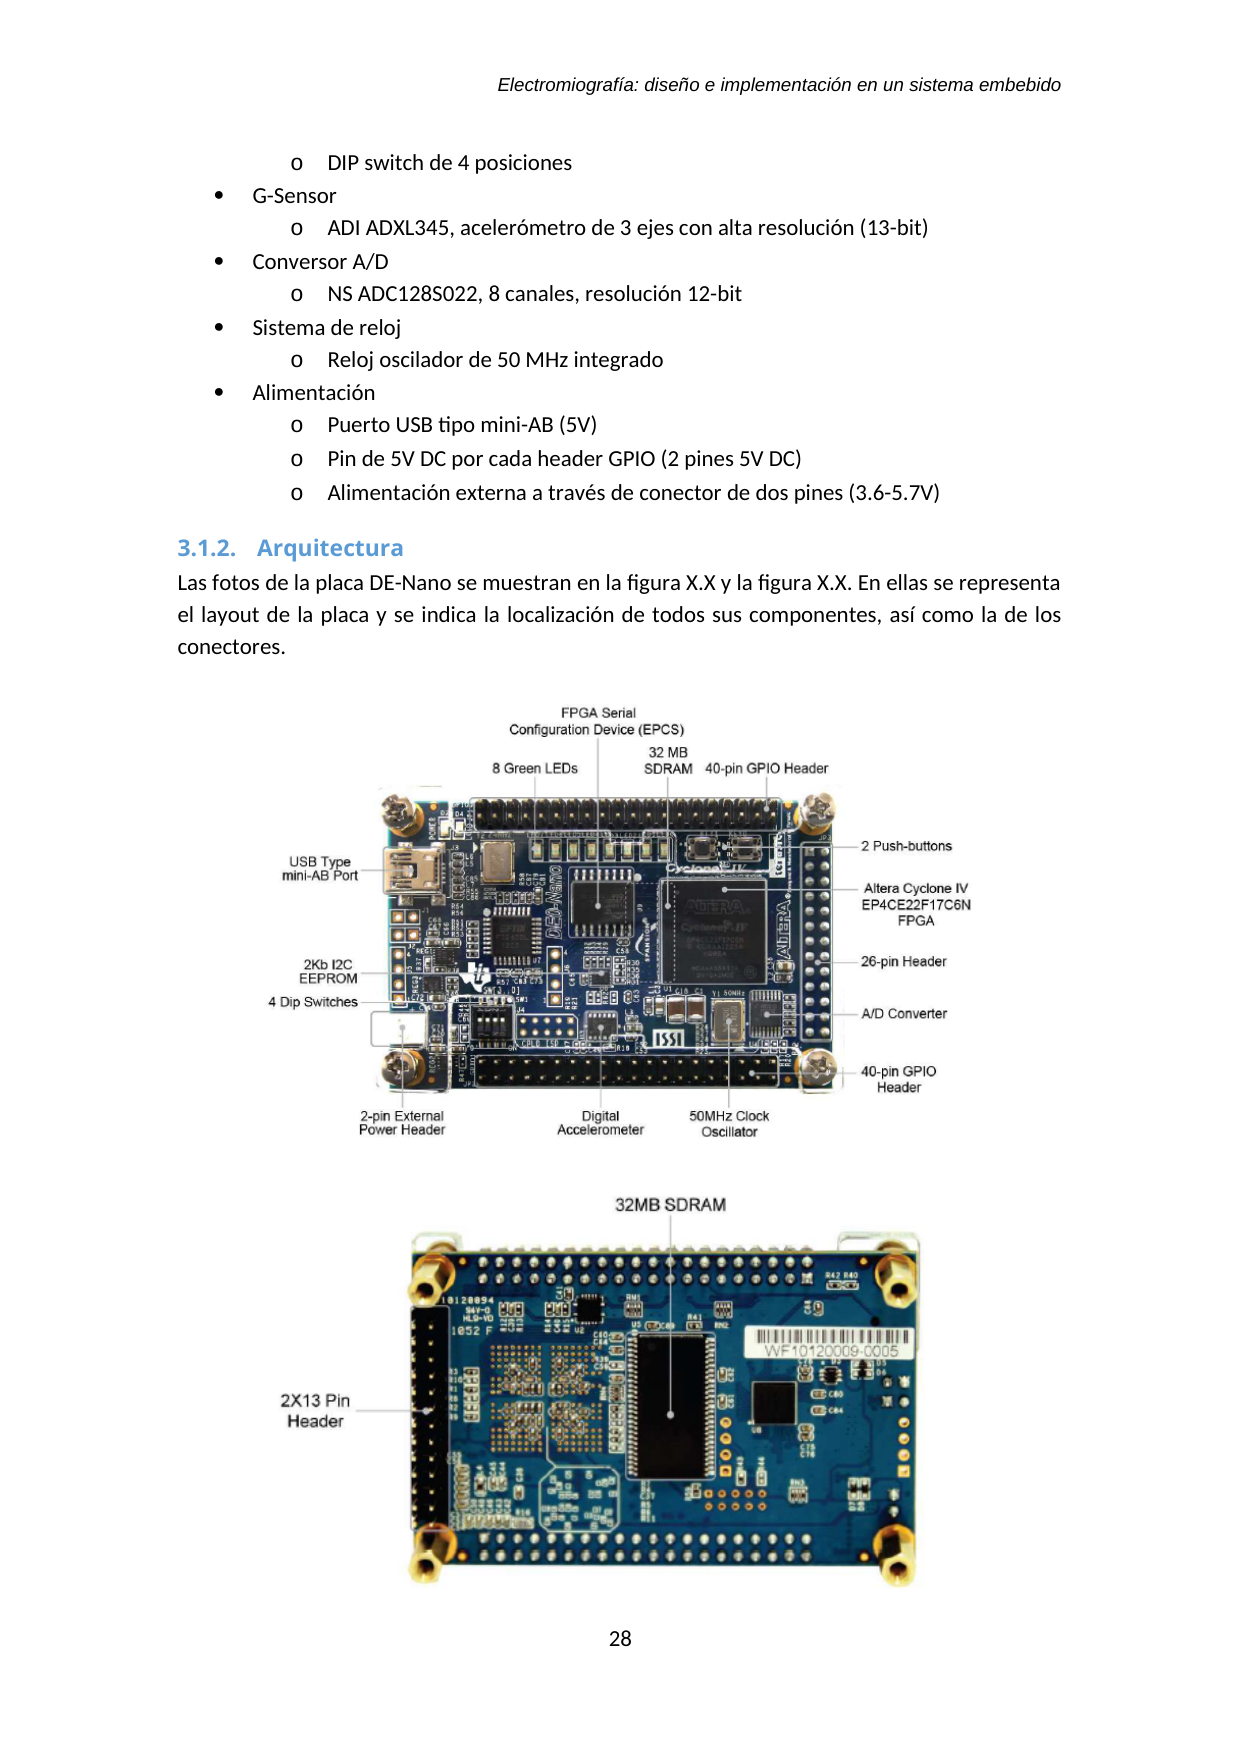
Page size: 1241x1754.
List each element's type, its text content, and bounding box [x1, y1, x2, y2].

subtitle Arquitectura [177, 532, 1063, 563]
list Alimentación externa a través de conector de dos pines (3.6-5.7V) [290, 478, 1063, 507]
picture [250, 1184, 991, 1595]
list Puerto USB tipo mini-AB (5V) [290, 411, 1063, 440]
list Sistema de reloj [215, 313, 1063, 341]
list DIP switch de 4 posiciones [290, 148, 1063, 177]
text Las fotos de la placa DE-Nano se muestran en la figura X.X y la figura X.X. En ellas se representa el layout de la placa y se indica la localización de todos sus componentes, así como la de los conectores. [177, 568, 1063, 660]
list Reloj oscilador de 50 MHz integrado [290, 345, 1063, 374]
list ADI ADXL345, acelerómetro de 3 ejes con alta resolución (13-bit) [290, 213, 1063, 242]
list NS ADC128S022, 8 canales, resolución 12-bit [290, 279, 1063, 308]
list Conversor A/D [215, 247, 1063, 275]
list Pin de 5V DC por cada header GPIO (2 pines 5V DC) [290, 444, 1063, 473]
picture [255, 685, 986, 1160]
list G-Sensor [215, 181, 1063, 209]
list Alimentación [215, 378, 1063, 406]
